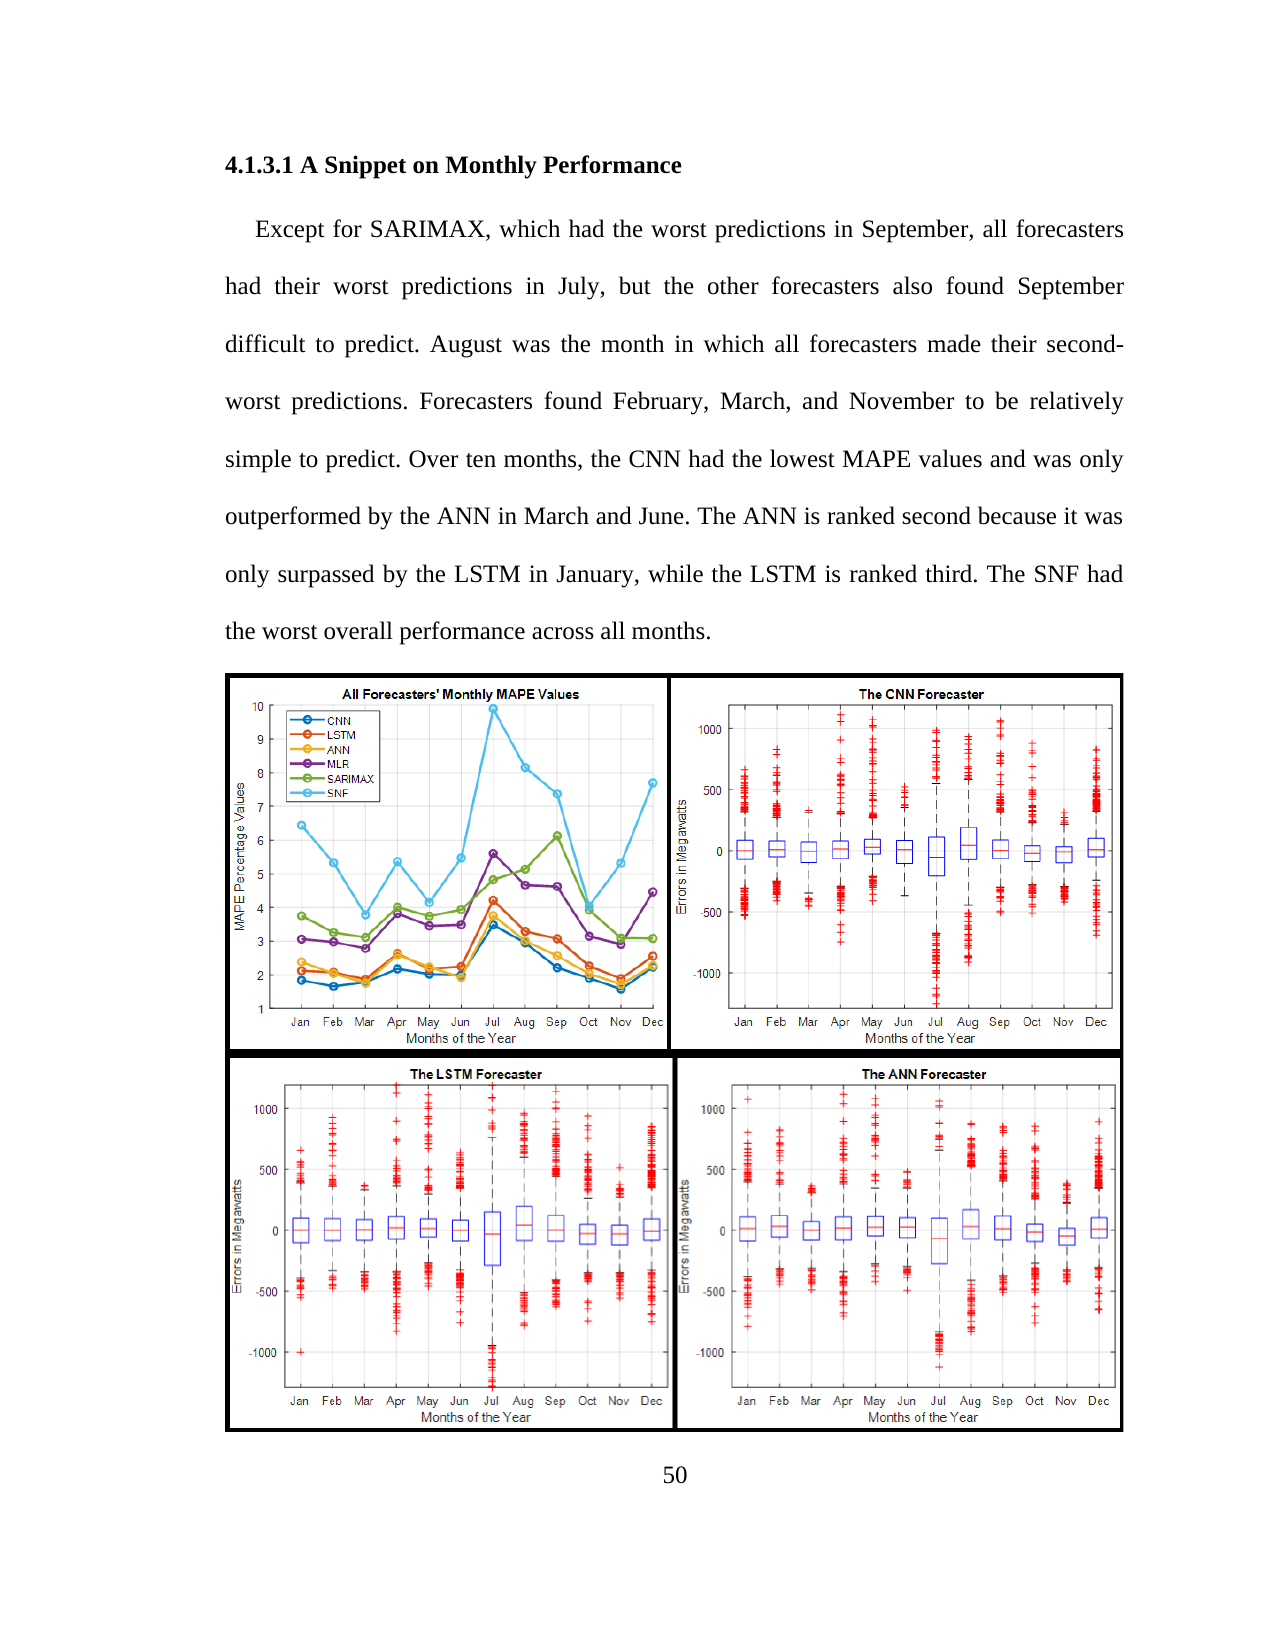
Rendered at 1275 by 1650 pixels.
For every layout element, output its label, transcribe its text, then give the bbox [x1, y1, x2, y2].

text Except for SARIMAX, which had the worst predictions in September, all forecasters had their worst predictions in July, but the other forecasters also found September difficult to predict. August was the month in which all forecasters made their second-worst predictions. Forecasters found February, March, and November to be relatively simple to predict. Over ten months, the CNN had the lowest MAPE values and was only outperformed by the ANN in March and June. The ANN is ranked second because it was only surpassed by the LSTM in January, while the LSTM is ranked third. The SNF had the worst overall performance across all months. [225, 214, 1125, 645]
subtitle 4.1.3.1 A Snippet on Monthly Performance [225, 150, 1125, 179]
picture [225, 673, 1124, 1432]
